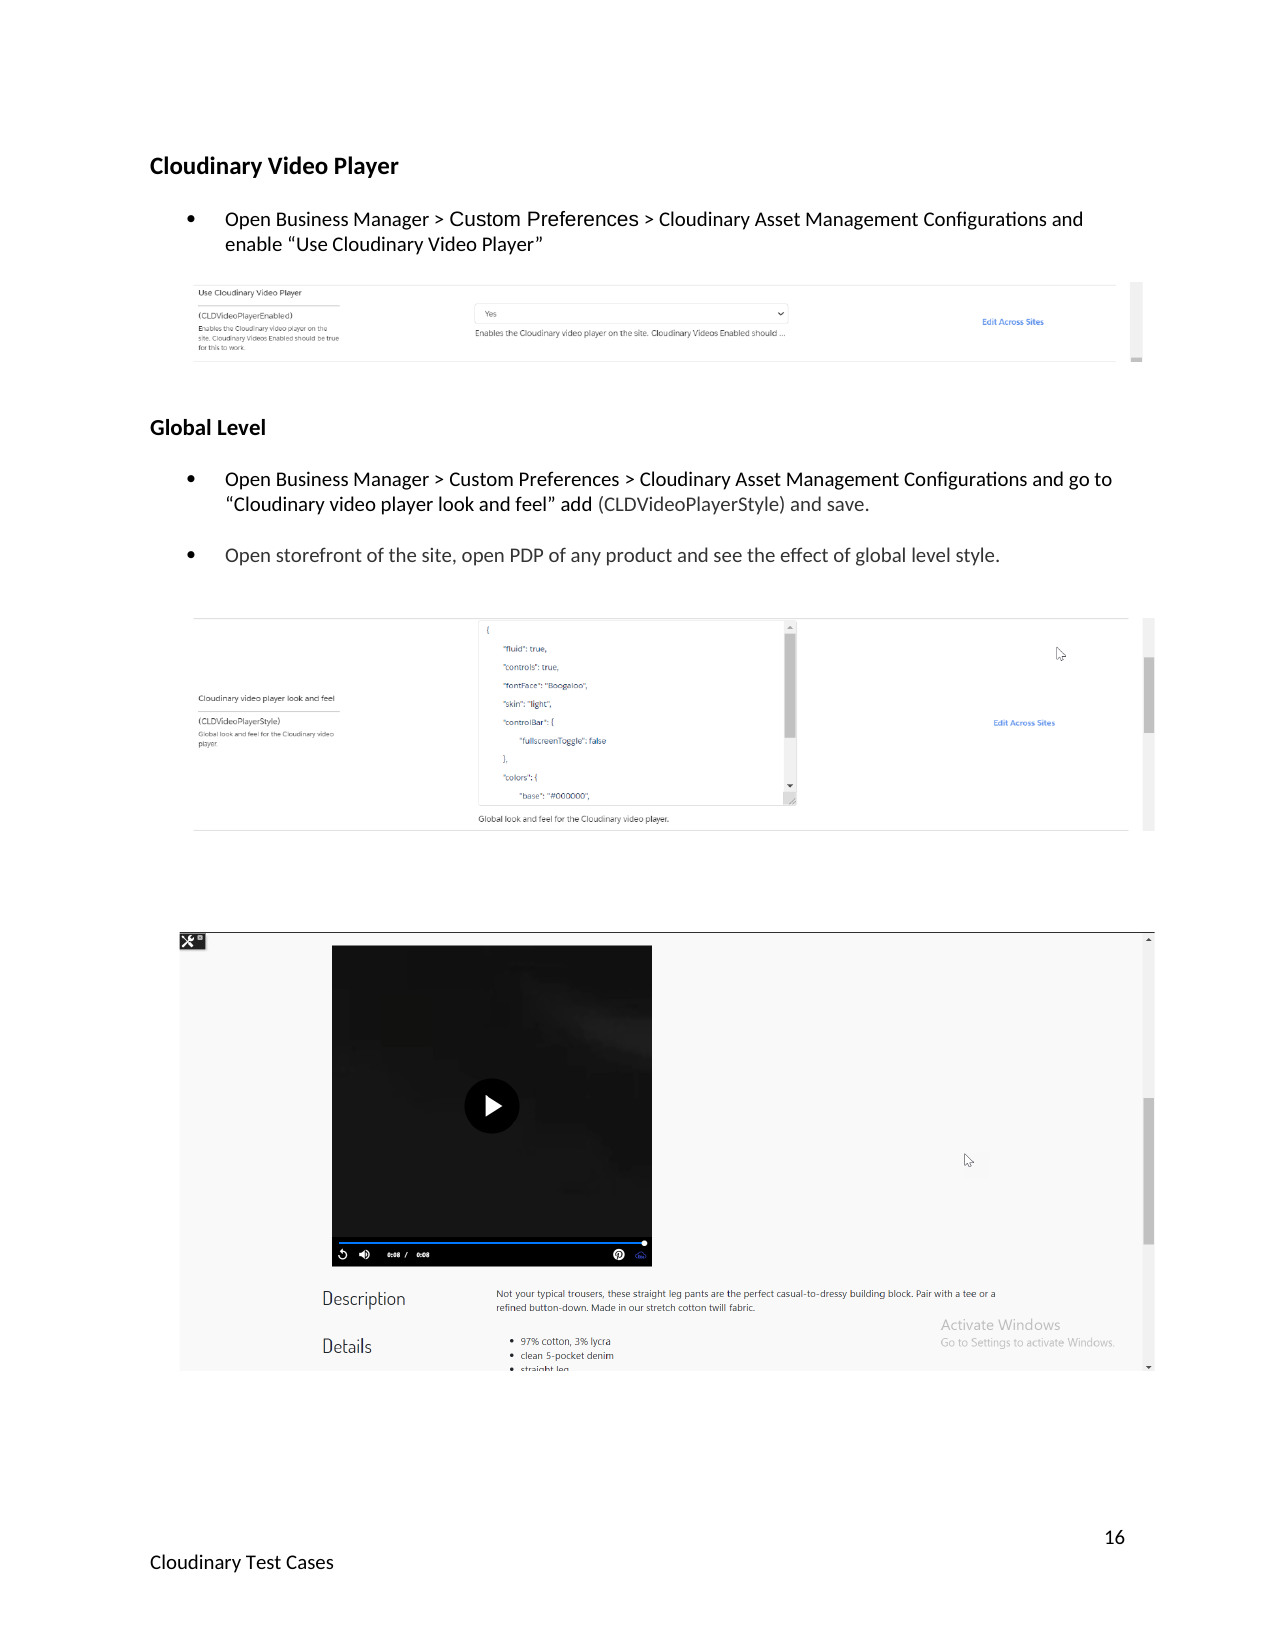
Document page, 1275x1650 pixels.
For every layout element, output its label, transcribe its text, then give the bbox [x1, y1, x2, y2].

list Open Business Manager > Custom Preferences > Cloudinary Asset Management Configurations and enable “Use Cloudinary Video Player” [187, 206, 1125, 257]
picture [179, 618, 1155, 831]
subtitle Global Level [150, 413, 1125, 441]
list Open Business Manager > Custom Preferences > Cloudinary Asset Management Configurations and go to “Cloudinary video player look and feel” add (CLDVideoPlayerStyle) and save. [187, 466, 449, 517]
list Open storefront of the site, open PDP of any product and see the effect of global level style. [187, 542, 1125, 568]
picture [179, 932, 1155, 1371]
subtitle Cloudinary Video Player [150, 150, 1125, 181]
picture [179, 282, 1155, 362]
list Open Business Manager > Custom Preferences > Cloudinary Asset Management Configurations and go to “Cloudinary video player look and feel” add (CLDVideoPlayerStyle) and save. [620, 466, 1125, 517]
